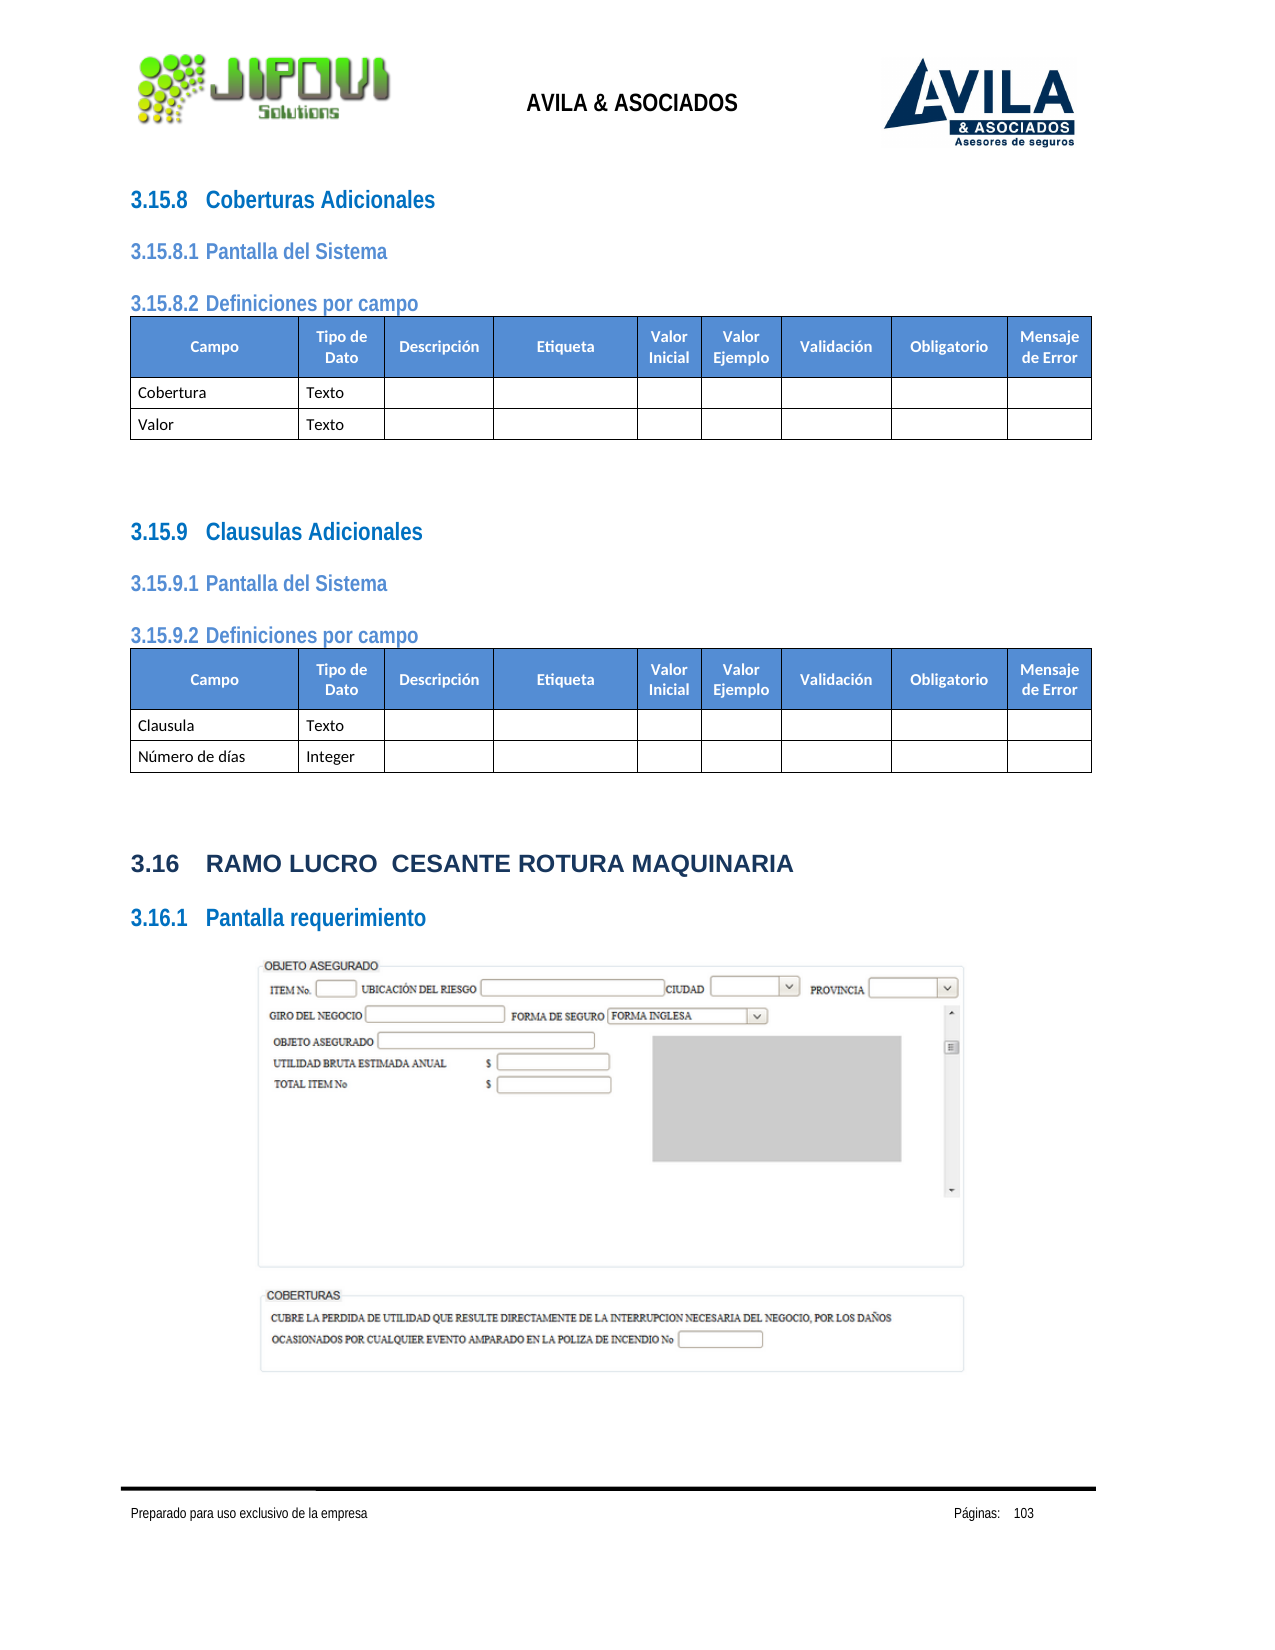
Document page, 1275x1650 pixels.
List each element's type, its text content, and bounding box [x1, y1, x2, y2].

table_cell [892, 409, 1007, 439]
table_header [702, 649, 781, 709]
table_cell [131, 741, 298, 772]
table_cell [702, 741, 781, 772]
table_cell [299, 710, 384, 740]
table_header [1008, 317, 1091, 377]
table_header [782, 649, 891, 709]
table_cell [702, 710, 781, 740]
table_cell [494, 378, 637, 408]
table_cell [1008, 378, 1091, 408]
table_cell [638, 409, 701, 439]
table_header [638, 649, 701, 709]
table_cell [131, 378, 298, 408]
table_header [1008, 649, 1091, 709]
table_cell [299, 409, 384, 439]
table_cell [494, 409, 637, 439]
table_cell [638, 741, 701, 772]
subtitle Pantalla del Sistema [131, 238, 1092, 264]
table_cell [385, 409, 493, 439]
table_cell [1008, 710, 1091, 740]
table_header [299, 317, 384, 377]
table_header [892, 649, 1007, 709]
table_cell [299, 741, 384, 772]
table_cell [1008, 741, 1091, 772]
subtitle Definiciones por campo [131, 289, 1092, 316]
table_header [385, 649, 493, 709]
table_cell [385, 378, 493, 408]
picture [131, 47, 394, 128]
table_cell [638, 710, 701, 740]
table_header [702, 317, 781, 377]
subtitle Pantalla del Sistema [131, 570, 1092, 597]
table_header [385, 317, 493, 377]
picture [251, 956, 972, 1381]
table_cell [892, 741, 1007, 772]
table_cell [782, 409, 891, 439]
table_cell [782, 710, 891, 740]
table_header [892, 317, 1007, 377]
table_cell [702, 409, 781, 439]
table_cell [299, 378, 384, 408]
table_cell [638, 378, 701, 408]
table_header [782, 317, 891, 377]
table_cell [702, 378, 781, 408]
subtitle Definiciones por campo [131, 622, 1092, 648]
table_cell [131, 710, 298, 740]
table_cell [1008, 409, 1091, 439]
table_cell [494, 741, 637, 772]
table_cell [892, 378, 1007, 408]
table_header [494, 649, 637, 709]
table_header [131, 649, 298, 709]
subtitle Clausulas Adicionales [131, 517, 1092, 545]
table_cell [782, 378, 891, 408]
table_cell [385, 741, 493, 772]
subtitle RAMO LUCRO CESANTE ROTURA MAQUINARIA [131, 849, 1092, 878]
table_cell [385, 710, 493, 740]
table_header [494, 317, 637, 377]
subtitle Pantalla requerimiento [131, 903, 1092, 931]
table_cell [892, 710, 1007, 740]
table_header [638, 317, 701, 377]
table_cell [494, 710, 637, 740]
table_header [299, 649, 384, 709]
subtitle Coberturas Adicionales [131, 184, 1092, 213]
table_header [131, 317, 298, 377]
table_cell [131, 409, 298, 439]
picture [881, 57, 1077, 148]
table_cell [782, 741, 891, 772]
